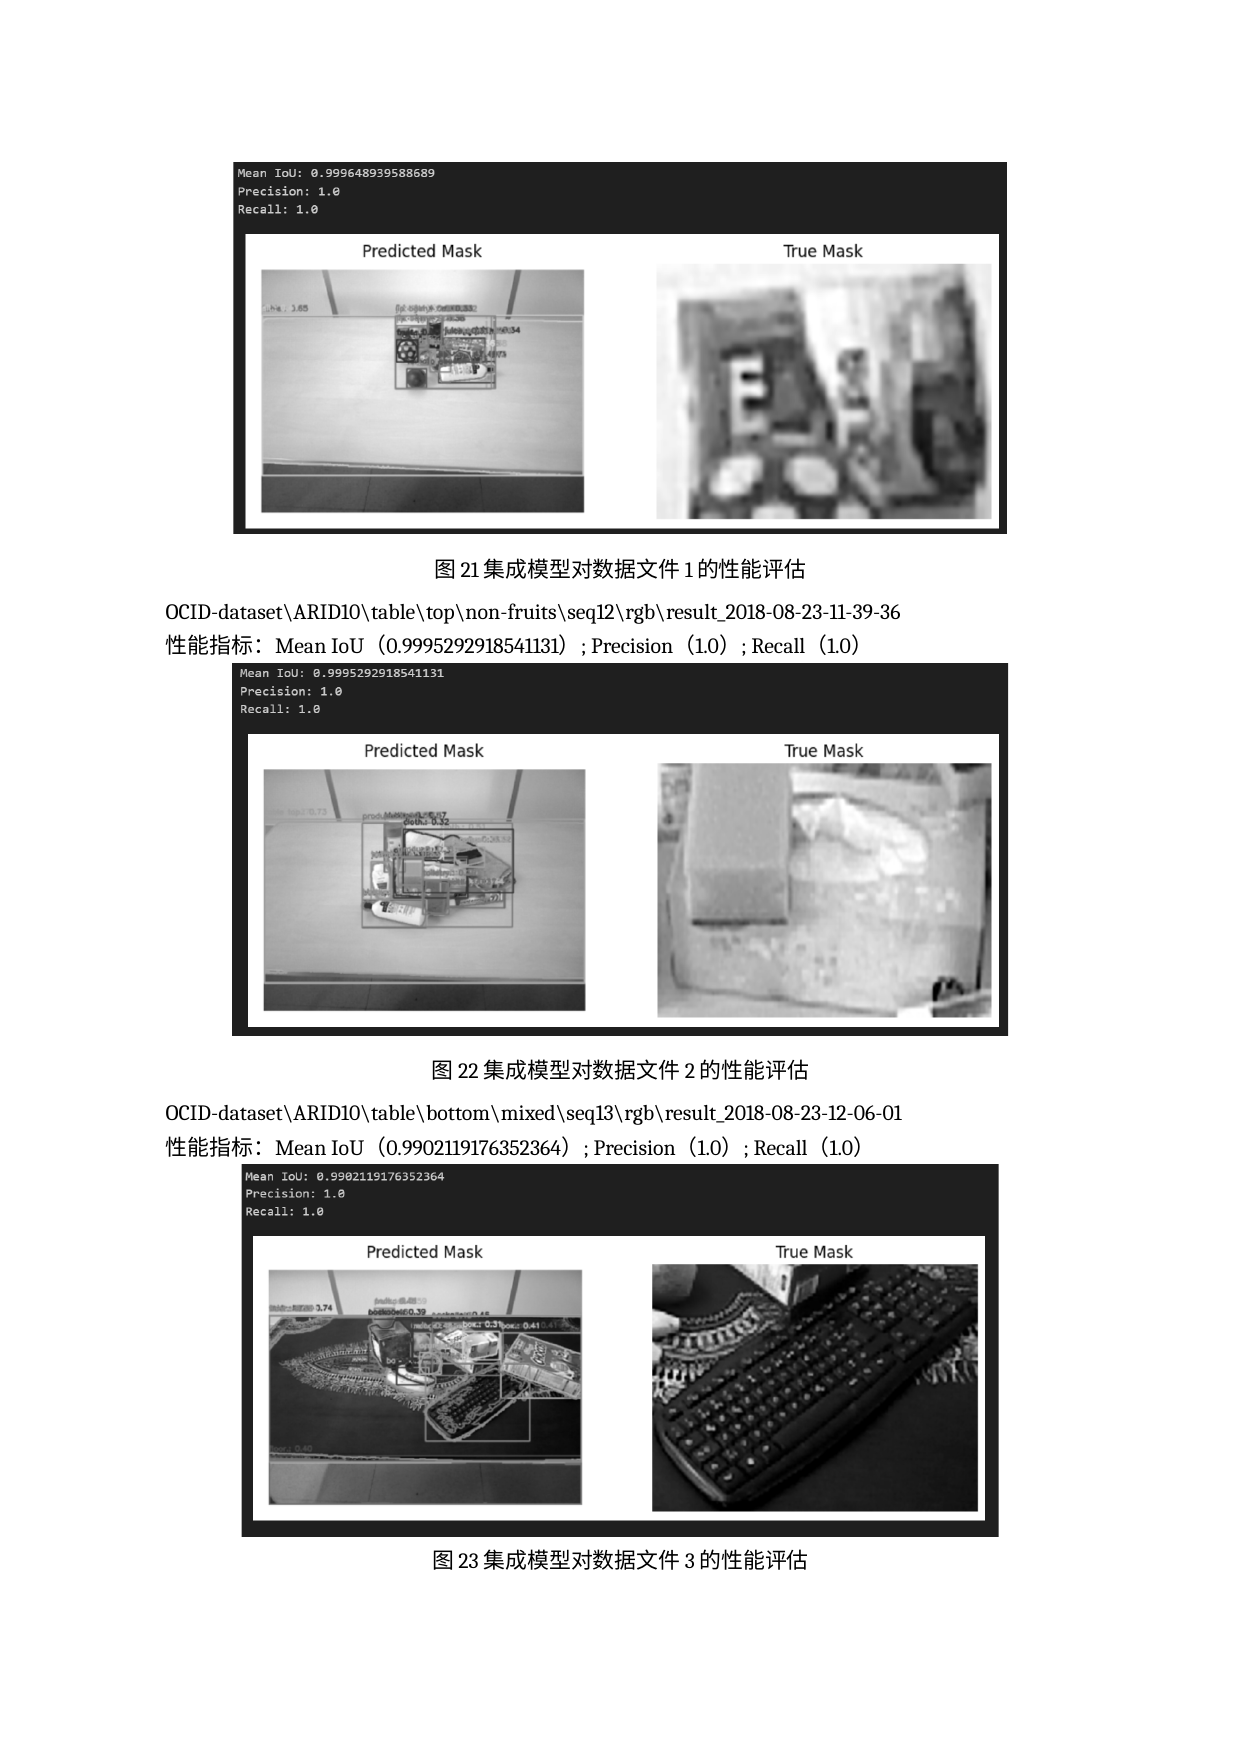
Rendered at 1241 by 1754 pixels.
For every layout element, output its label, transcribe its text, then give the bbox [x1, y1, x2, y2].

text 图23 集成模型对数据文件3的性能评估 [165, 1543, 1075, 1575]
text 图21 集成模型对数据文件1的性能评估 [165, 552, 1075, 584]
text 性能指标：Mean IoU（0.9902119176352364）; Precision（1.0）; Recall（1.0） [165, 1129, 1075, 1161]
picture [241, 1164, 999, 1537]
picture [232, 663, 1009, 1036]
text OCID-dataset\ARID10\table\bottom\mixed\seq13\rgb\result_2018-08-23-12-06-01 [165, 1101, 1075, 1126]
picture [233, 162, 1007, 534]
text 性能指标：Mean IoU（0.9995292918541131）; Precision（1.0）; Recall（1.0） [165, 628, 1075, 660]
text OCID-dataset\ARID10\table\top\non-fruits\seq12\rgb\result_2018-08-23-11-39-36 [165, 600, 1075, 625]
text 图22 集成模型对数据文件2的性能评估 [165, 1053, 1075, 1085]
